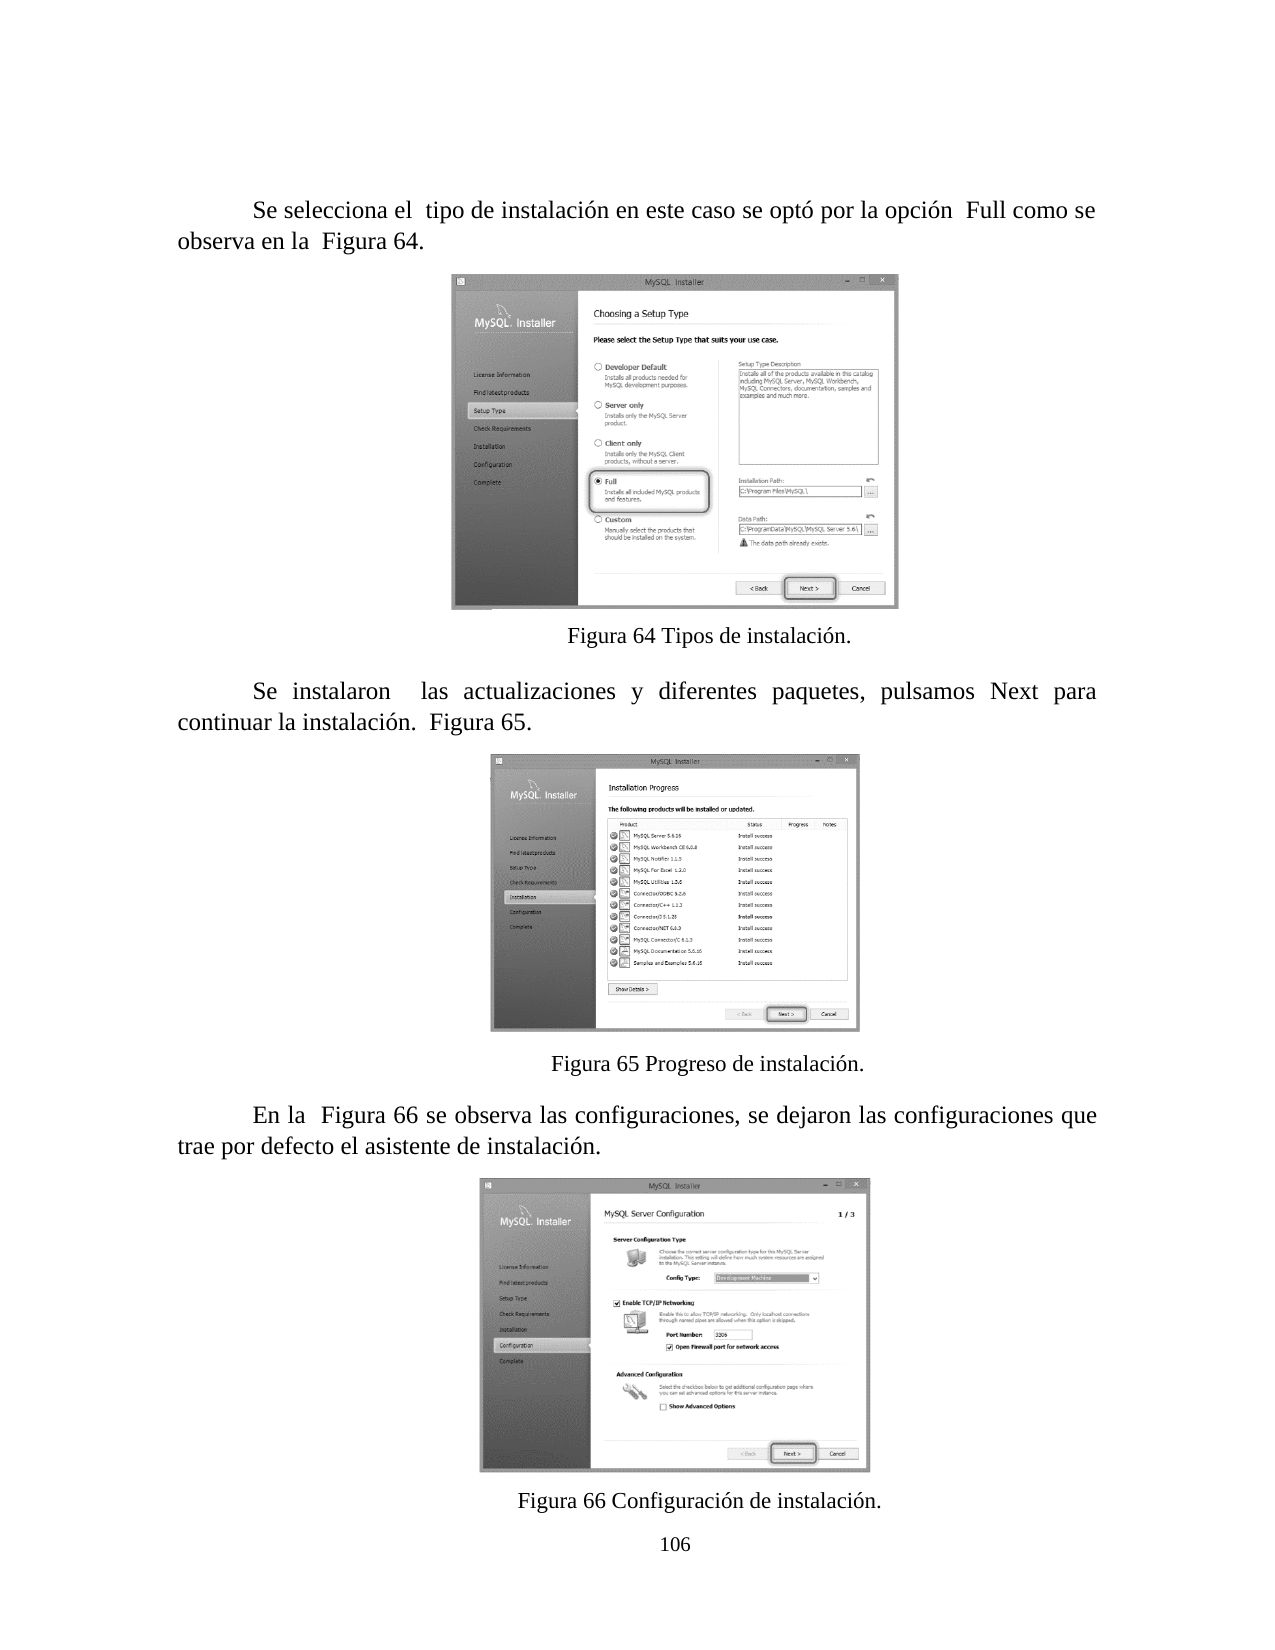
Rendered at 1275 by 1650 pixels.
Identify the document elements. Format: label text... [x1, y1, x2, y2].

picture [490, 754, 860, 1032]
text Se instalaron las actualizaciones y diferentes paquetes, pulsamos Next para continuar la instalación. Figura 65. [177, 676, 1098, 736]
text Se selecciona el tipo de instalación en este caso se optó por la opción Full como se observa en la Figura 64. [177, 195, 1098, 255]
text En la Figura 66 se observa las configuraciones, se dejaron las configuraciones que trae por defecto el asistente de instalación. [177, 1100, 1098, 1159]
picture [479, 1178, 871, 1473]
picture [451, 274, 899, 610]
